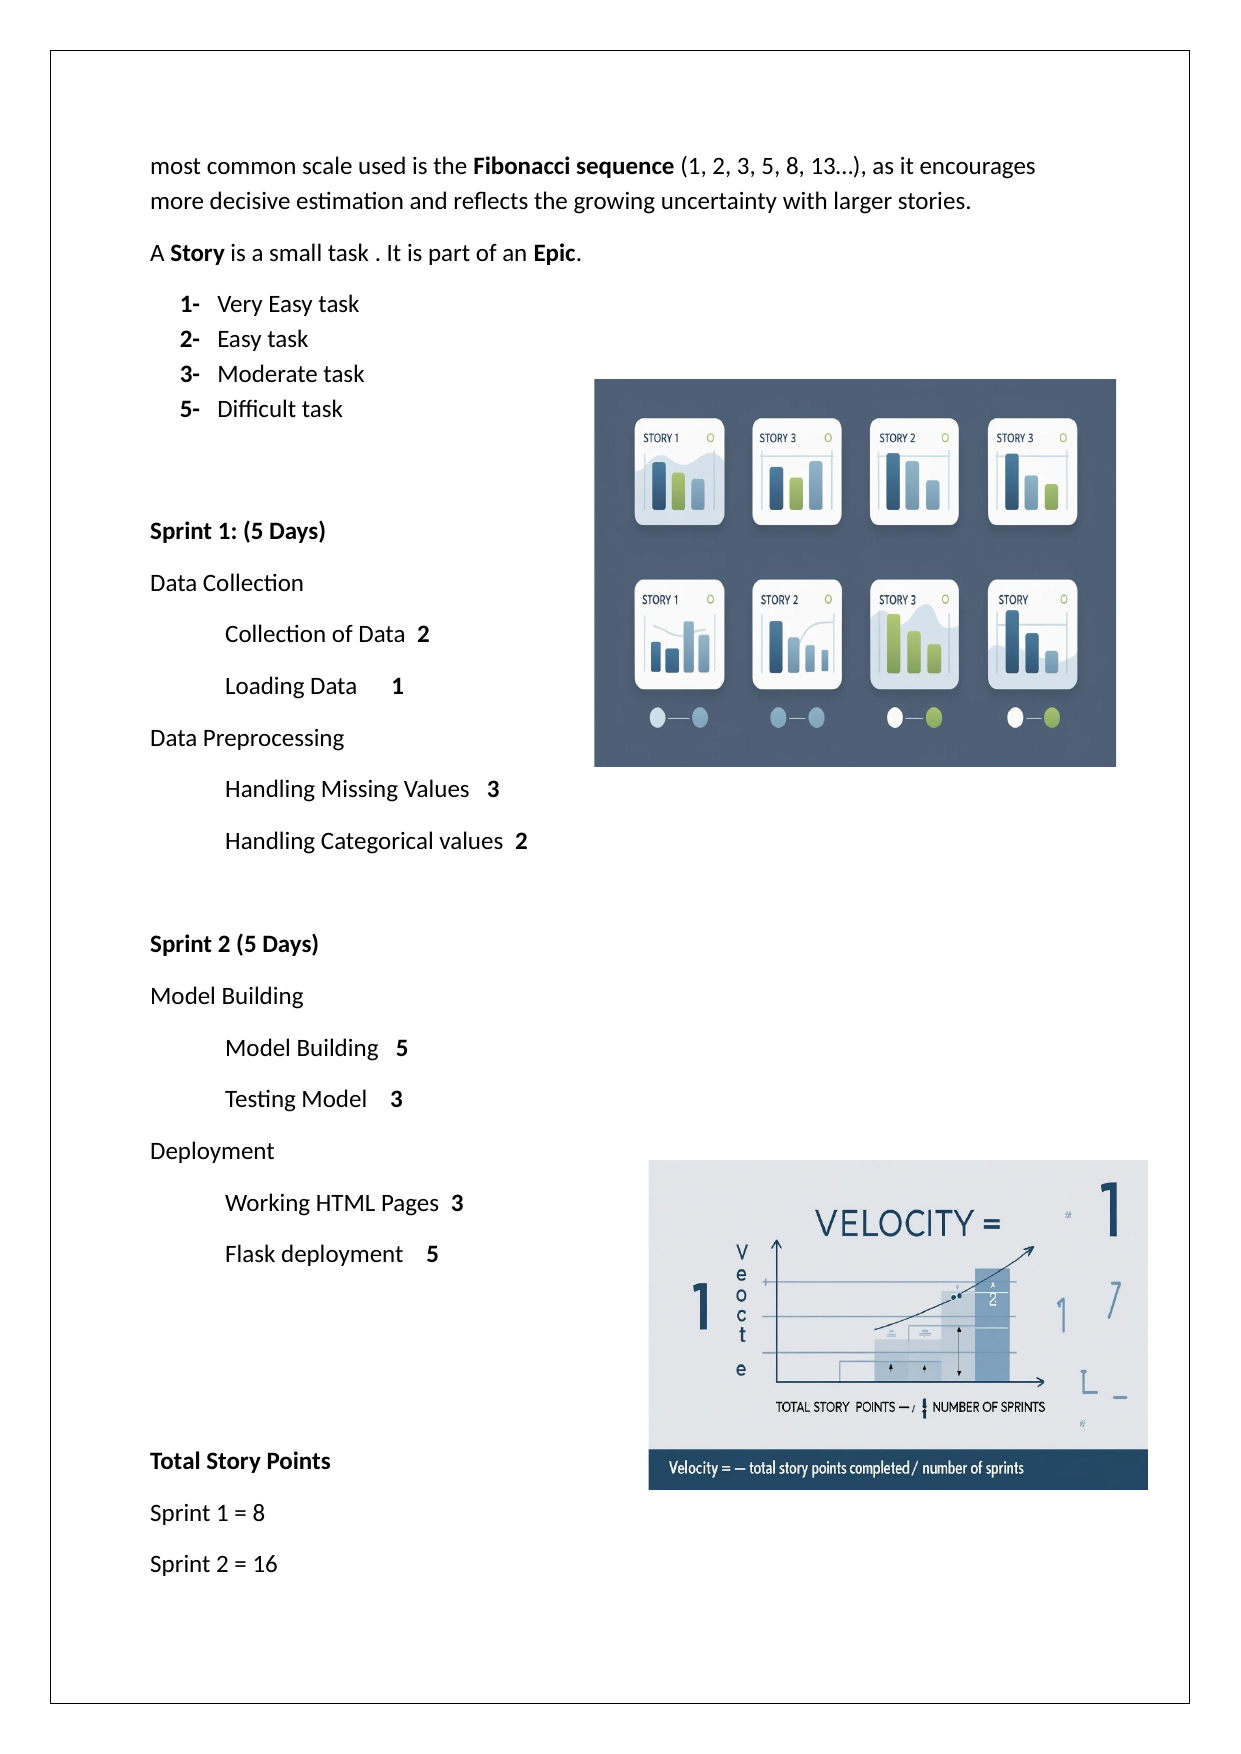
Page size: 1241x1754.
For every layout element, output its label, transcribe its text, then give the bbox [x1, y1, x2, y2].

text Data Preprocessing [150, 722, 594, 752]
list Moderate task [179, 358, 1090, 389]
text Loading Data 1 [150, 670, 594, 701]
text Sprint 1: (5 Days) [150, 515, 594, 546]
text Sprint 2 (5 Days) [150, 928, 1090, 959]
list Very Easy task [179, 288, 1090, 319]
list Difficult task [179, 393, 594, 424]
text Total Story Points [150, 1445, 648, 1476]
text Deployment [150, 1135, 1090, 1166]
text Model Building 5 [150, 1032, 1090, 1062]
text Data Collection [150, 567, 594, 597]
text Handling Categorical values 2 [150, 825, 1090, 856]
text Handling Missing Values 3 [150, 773, 1090, 804]
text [150, 150, 1090, 216]
text A Story is a small task . It is part of an Epic. [150, 237, 1090, 267]
text Sprint 2 = 16 [150, 1548, 1090, 1579]
picture [648, 1160, 1148, 1490]
text Testing Model 3 [150, 1083, 1090, 1114]
text Model Building [150, 980, 1090, 1011]
text Working HTML Pages 3 [150, 1187, 648, 1217]
picture [594, 379, 1117, 767]
text Collection of Data 2 [150, 618, 594, 649]
text Flask deployment 5 [150, 1238, 648, 1269]
list Easy task [179, 323, 1090, 354]
text Sprint 1 = 8 [150, 1497, 1090, 1527]
